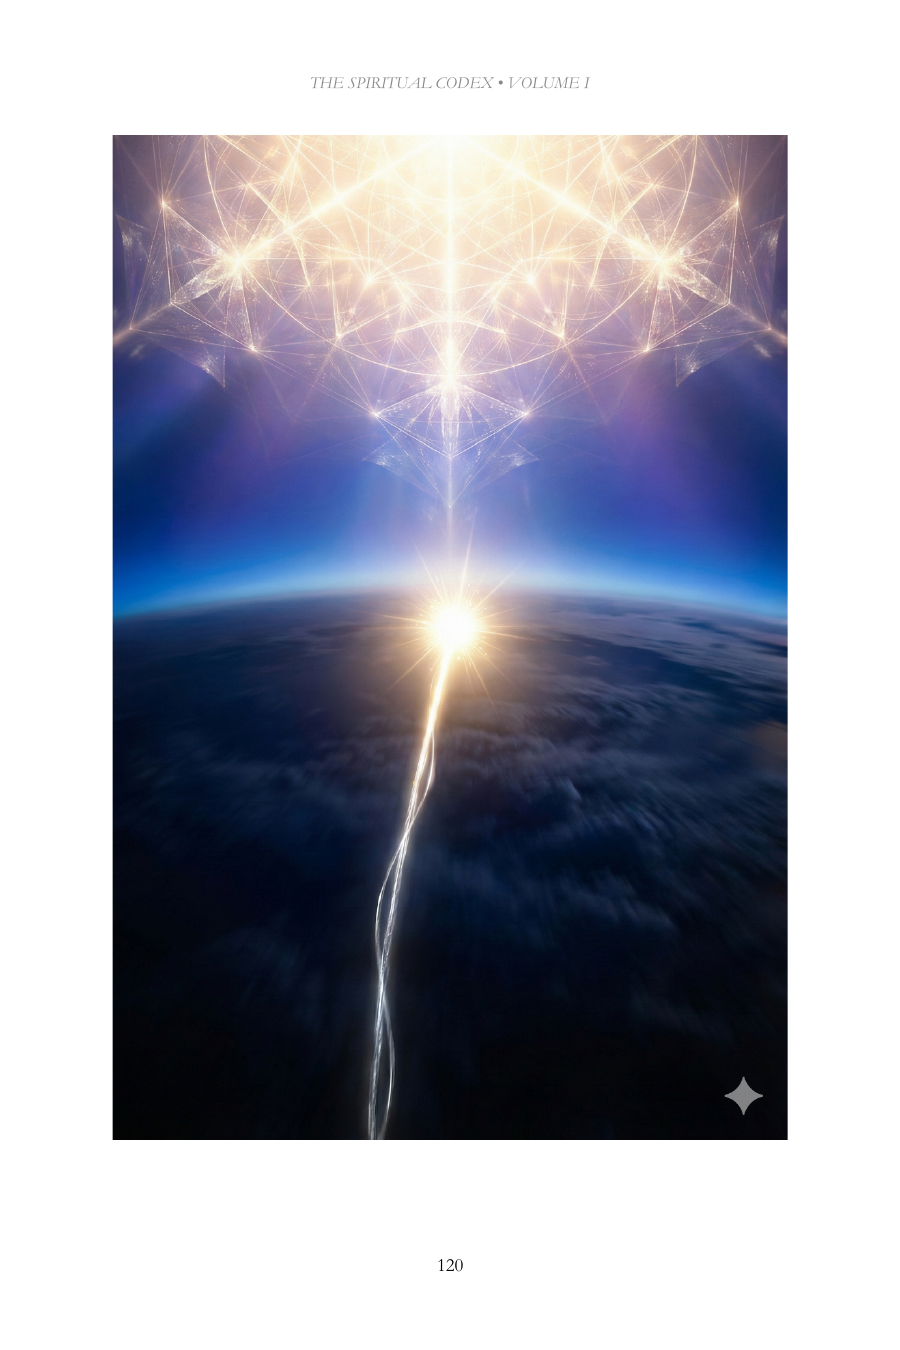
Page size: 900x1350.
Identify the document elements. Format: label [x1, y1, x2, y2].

picture [112, 135, 788, 1140]
